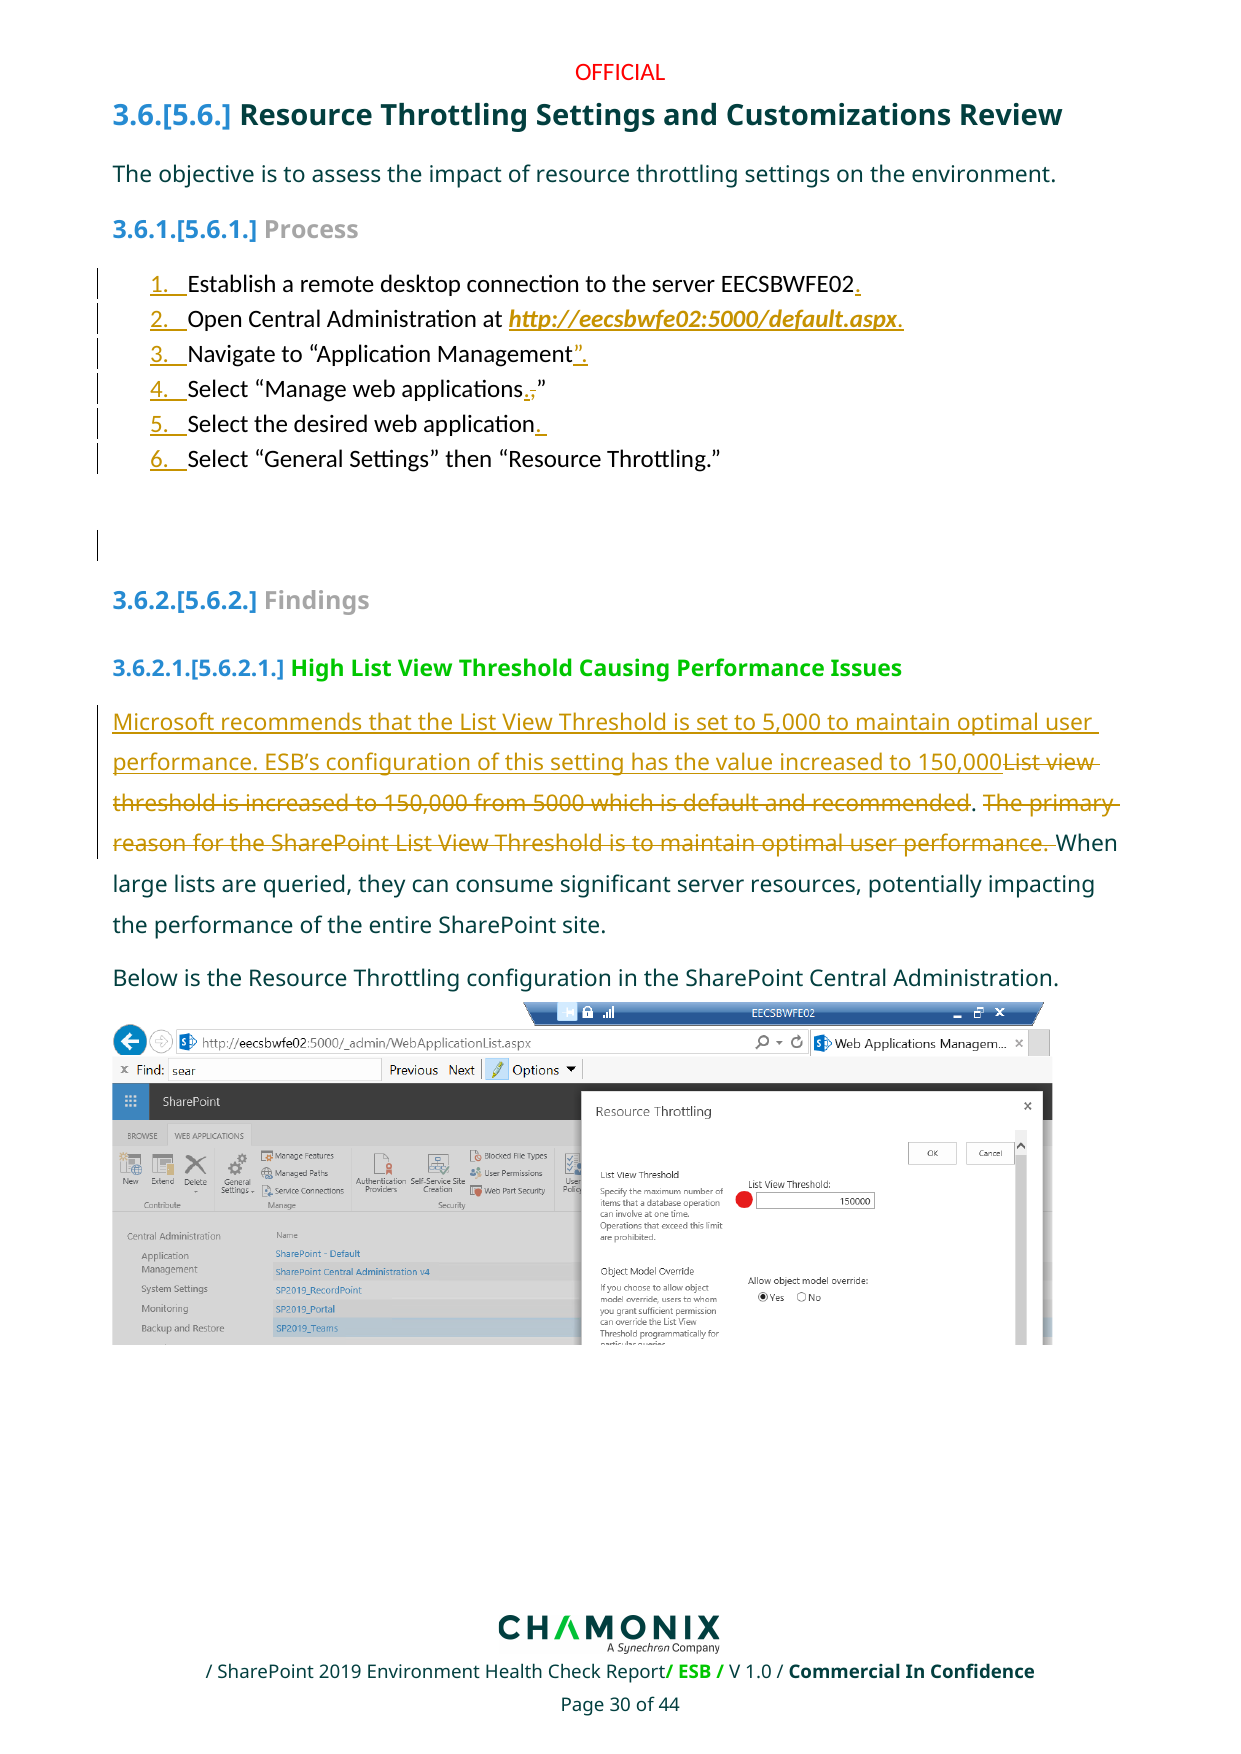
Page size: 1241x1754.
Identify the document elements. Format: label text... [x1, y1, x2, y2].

list Establish a remote desktop connection to the server EECSBWFE02 [150, 268, 1128, 299]
picture [112, 1002, 1053, 1345]
text . When large lists are queried, they can consume significant server resources, potentially impacting the performance of the entire SharePoint site. [112, 705, 1128, 940]
subtitle Findings [112, 583, 1128, 617]
list Select the desired web application [150, 408, 1128, 439]
text The objective is to assess the impact of resource throttling settings on the environment. [112, 158, 1128, 189]
picture [498, 1615, 720, 1654]
subtitle High List View Threshold Causing Performance Issues [112, 652, 1128, 683]
list Select “General Settings” then “Resource Throttling.” [150, 443, 1128, 509]
list Open Central Administration at http://eecsbwfe02:5000/default.aspx [150, 303, 1128, 334]
subtitle Process [112, 211, 1128, 246]
list Navigate to “Application Management [150, 338, 1128, 369]
subtitle Resource Throttling Settings and Customizations Review [112, 94, 1128, 134]
list Select “Manage web applications” [150, 373, 1128, 404]
